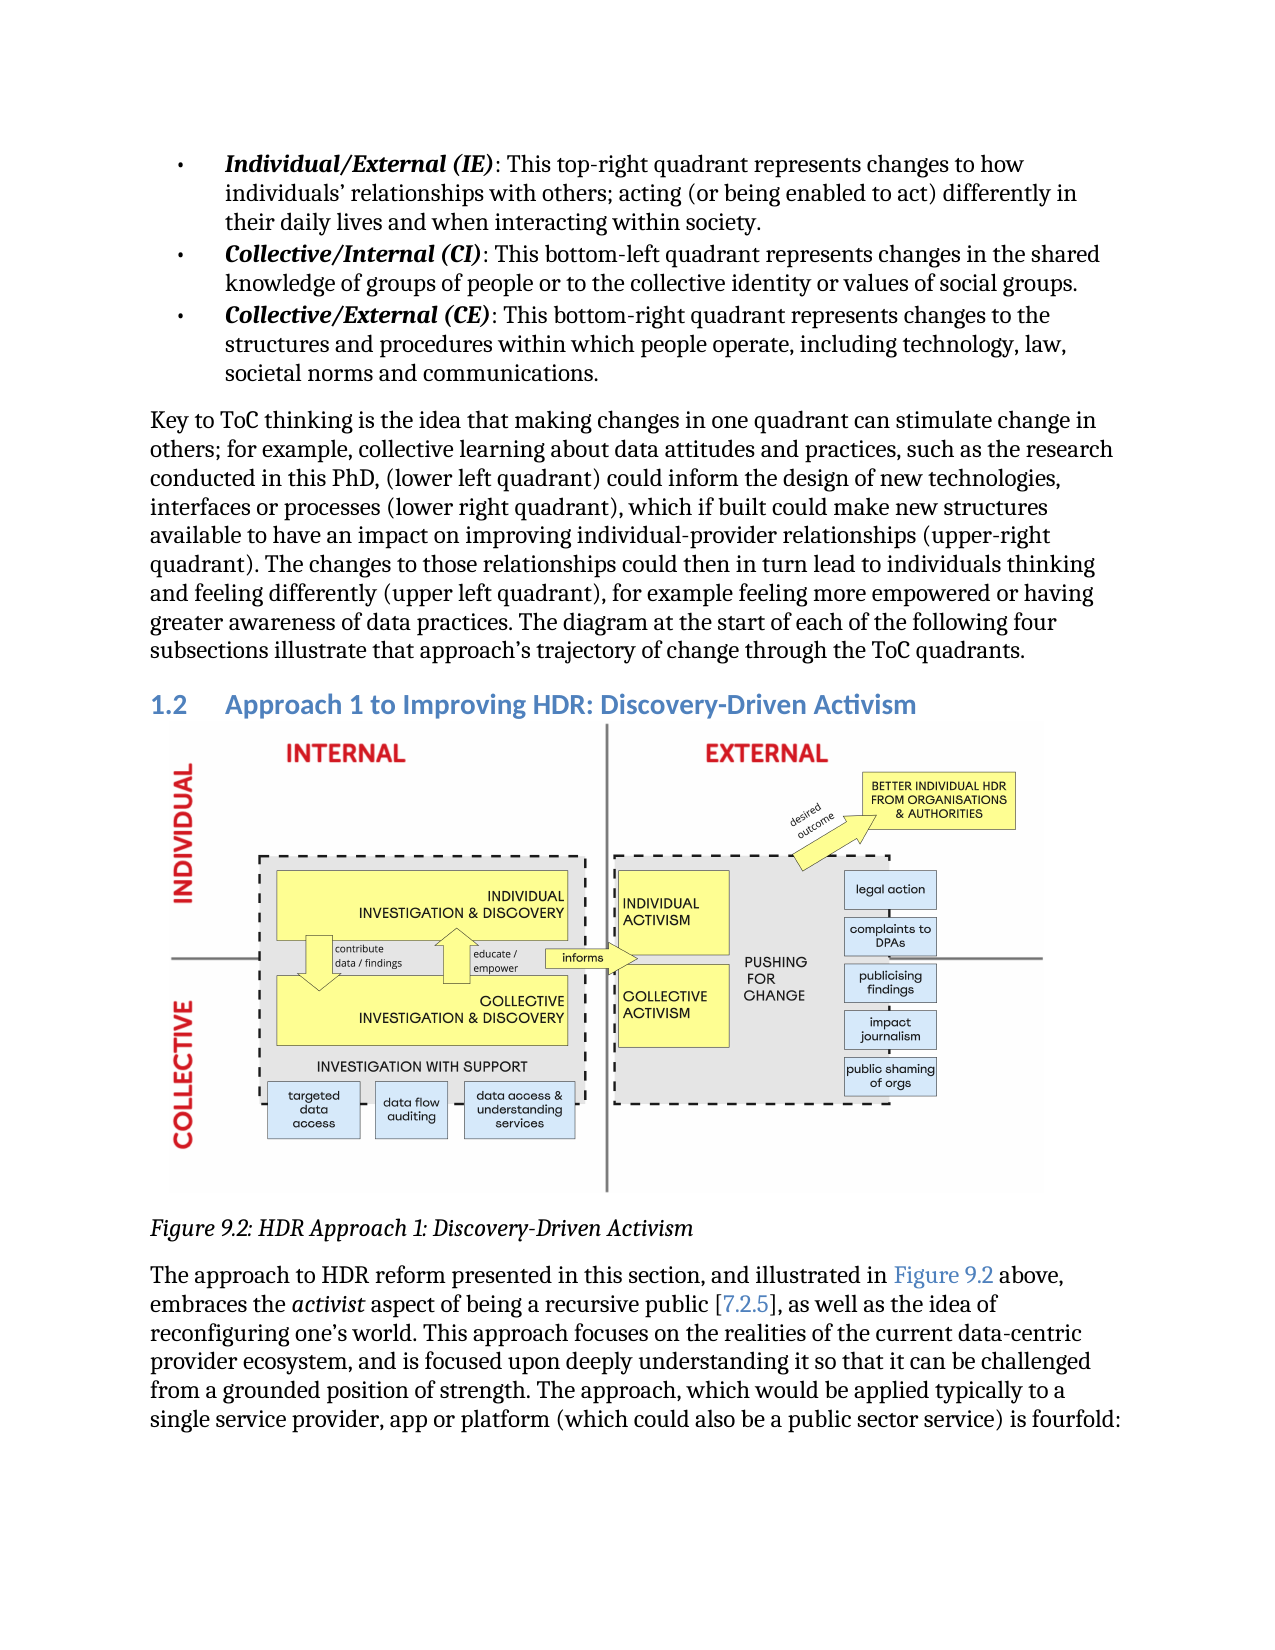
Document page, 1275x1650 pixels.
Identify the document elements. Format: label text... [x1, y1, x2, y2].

text The approach to HDR reform presented in this section, and illustrated in Figure 9.2 above, embraces the activist aspect of being a recursive public [7.2.5], as well as the idea of reconfiguring one’s world. This approach focuses on the realities of the current data-centric provider ecosystem, and is focused upon deeply understanding it so that it can be challenged from a grounded position of strength. The approach, which would be applied typically to a single service provider, app or platform (which could also be a public sector service) is fourfold: [150, 1261, 1125, 1433]
picture [168, 721, 1044, 1193]
text Key to ToC thinking is the idea that making changes in one quadrant can stimulate change in others; for example, collective learning about data attitudes and practices, such as the research conducted in this PhD, (lower left quadrant) could inform the design of new technologies, interfaces or processes (lower right quadrant), which if built could make new structures available to have an impact on improving individual-provider relationships (upper-right quadrant). The changes to those relationships could then in turn lead to individuals thinking and feeling differently (upper left quadrant), for example feeling more empowered or having greater awareness of data practices. The diagram at the start of each of the following four subsections illustrate that approach’s trajectory of change through the ToC quadrants. [150, 406, 1125, 665]
list Collective/Internal (CI): This bottom-left quadrant represents changes in the shared knowledge of groups of people or to the collective identity or values of social groups. [175, 240, 1125, 297]
text Figure 9.2: HDR Approach 1: Discovery-Driven Activism [150, 1213, 1125, 1242]
list Collective/External (CE): This bottom-right quadrant represents changes to the structures and procedures within which people operate, including technology, law, societal norms and communications. [175, 301, 1125, 387]
list Individual/External (IE): This top-right quadrant represents changes to how individuals’ relationships with others; acting (or being enabled to act) differently in their daily lives and when interacting within society. [175, 150, 1125, 236]
subtitle 1.2 Approach 1 to Improving HDR: Discovery-Driven Activism [150, 686, 1125, 721]
